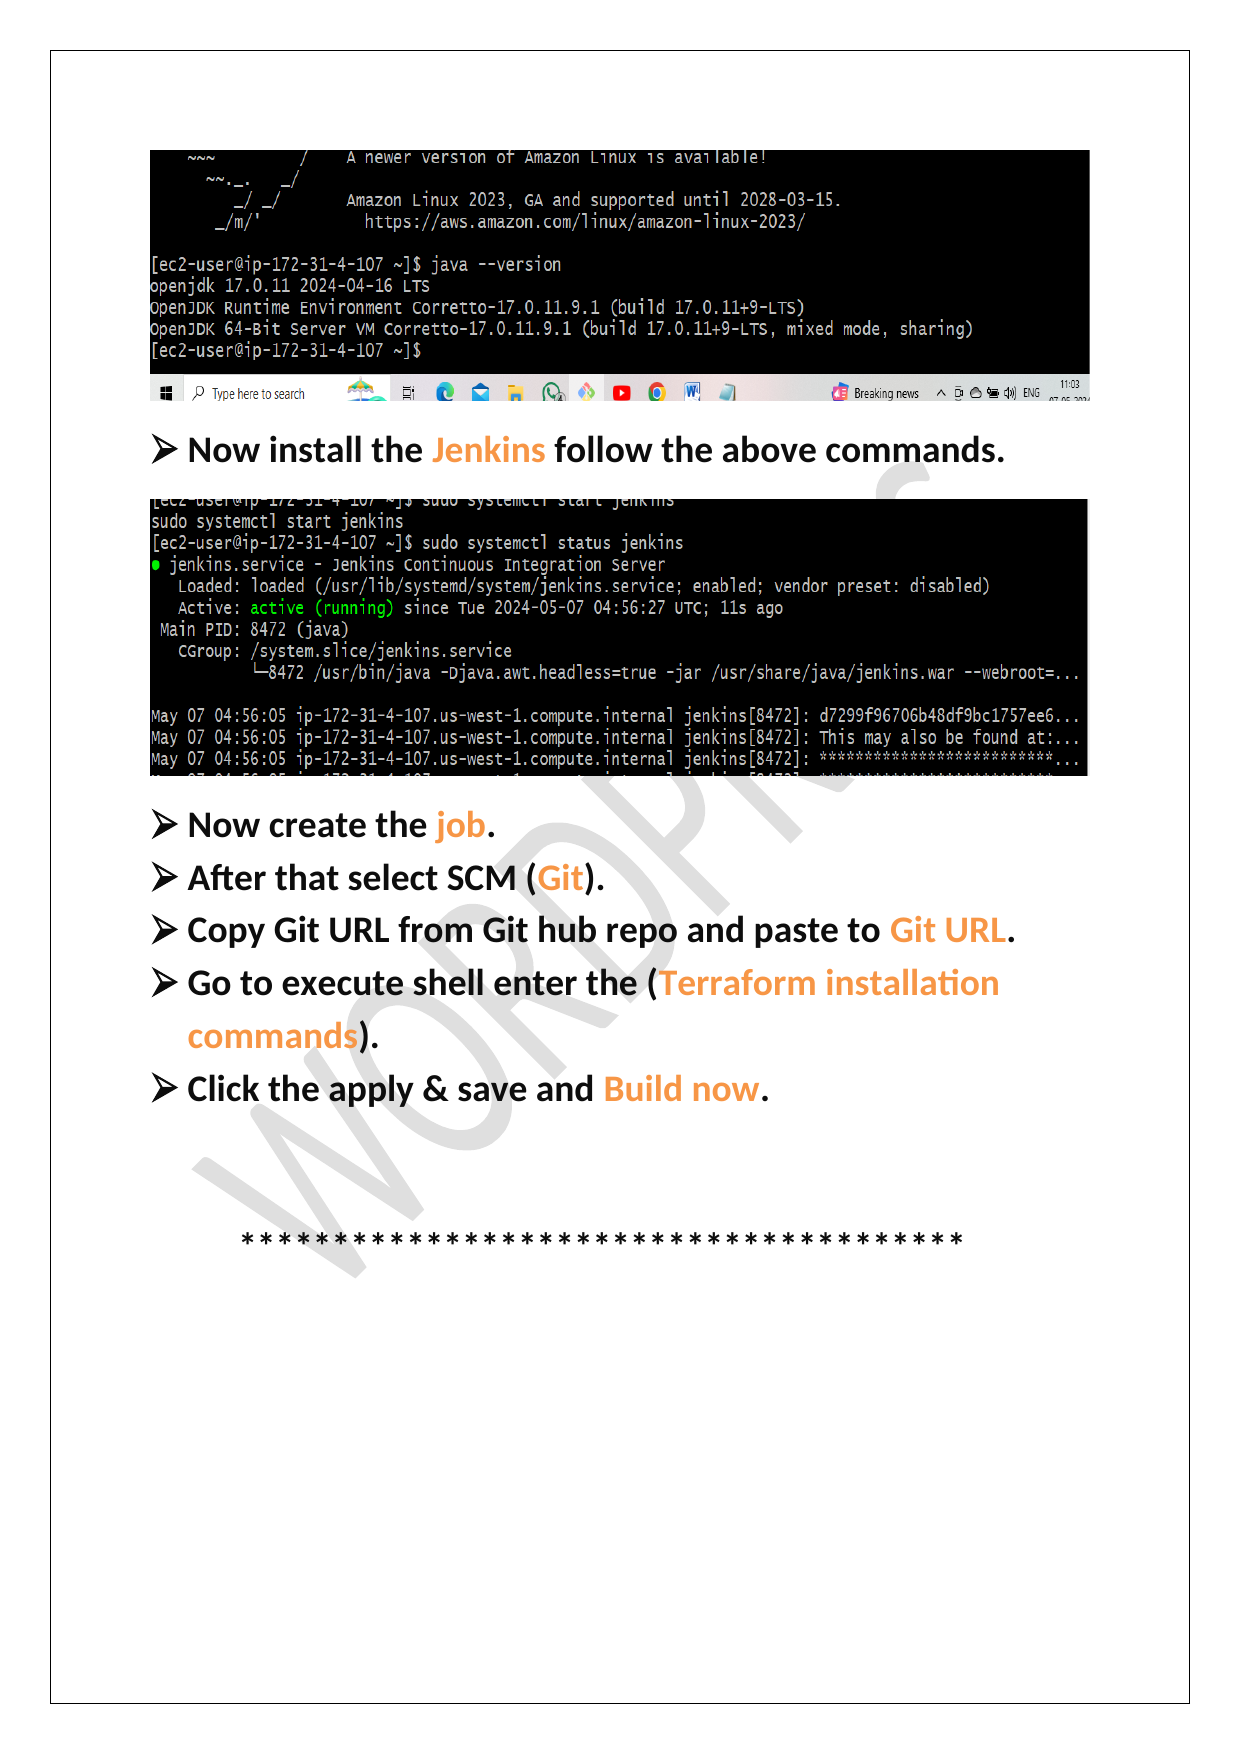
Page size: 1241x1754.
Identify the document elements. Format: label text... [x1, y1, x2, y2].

list *************************************** [187, 1223, 1090, 1268]
list Go to execute shell enter the (Terraform installation commands). [150, 959, 1090, 1058]
picture [150, 499, 1090, 776]
picture [150, 150, 1090, 401]
list Copy Git URL from Git hub repo and paste to Git URL. [150, 906, 1090, 952]
list Now create the job. [150, 801, 1090, 847]
list After that select SCM (Git). [150, 854, 1090, 899]
list Now install the Jenkins follow the above commands. [150, 426, 1090, 472]
list Click the apply & save and Build now. [150, 1064, 1090, 1110]
